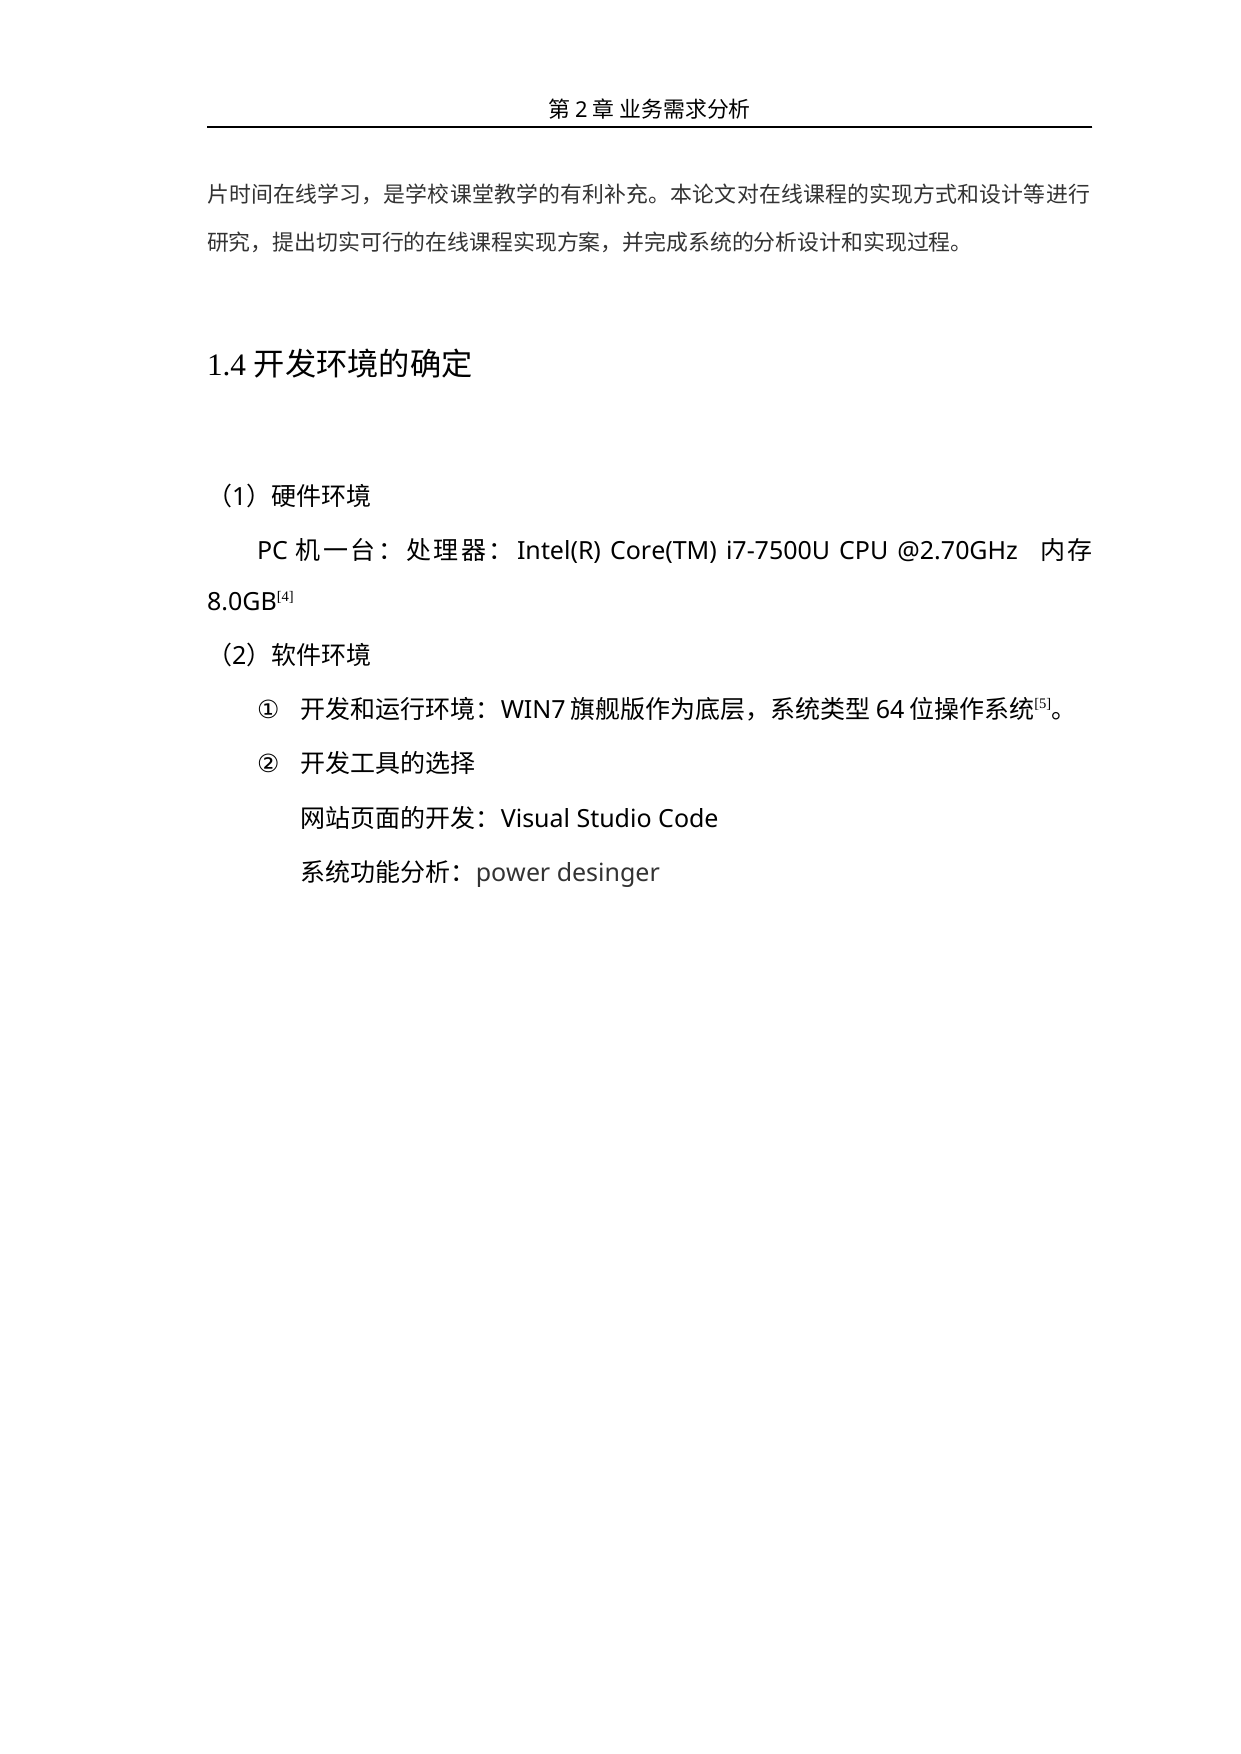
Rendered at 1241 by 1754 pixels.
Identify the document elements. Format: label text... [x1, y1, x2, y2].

list 系统功能分析：power desinger [301, 853, 1092, 889]
list 开发工具的选择 [257, 744, 1092, 780]
list 开发和运行环境：WIN7旗舰版作为底层，系统类型64位操作系统[5]。 [257, 689, 1092, 726]
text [207, 209, 1092, 256]
list 网站页面的开发：Visual Studio Code [301, 798, 1092, 834]
text （2）软件环境 [207, 635, 1092, 671]
text （1）硬件环境 [207, 476, 1092, 513]
text PC机一台：处理器：Intel(R) Core(TM) i7-7500U CPU @2.70GHz 内存8.0GB[4] [207, 531, 1092, 618]
subtitle 1.4 开发环境的确定 [207, 342, 1092, 385]
